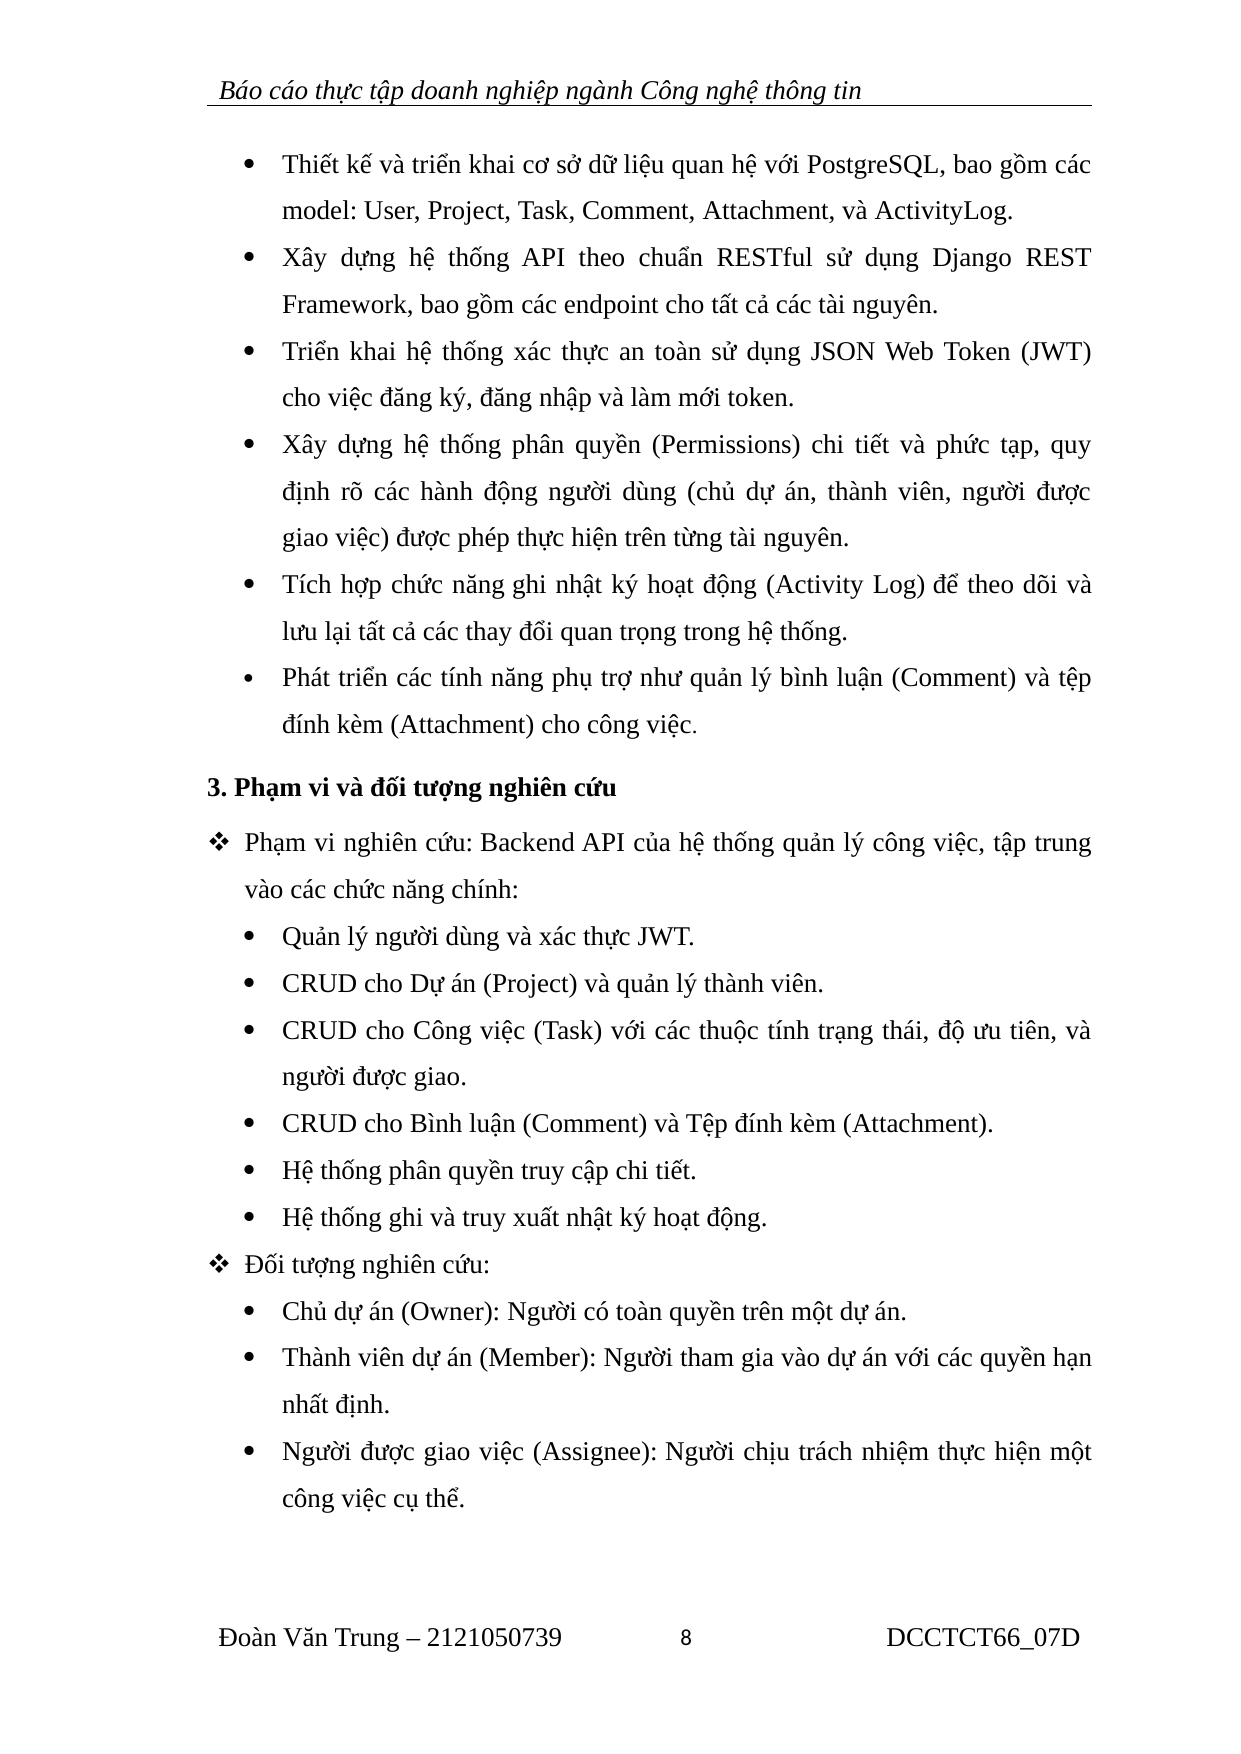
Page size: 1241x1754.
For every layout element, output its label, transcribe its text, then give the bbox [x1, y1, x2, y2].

list Hệ thống ghi và truy xuất nhật ký hoạt động. [244, 1201, 1092, 1232]
list Xây dựng hệ thống phân quyền (Permissions) chi tiết và phức tạp, quy định rõ các hành động người dùng (chủ dự án, thành viên, người được giao việc) được phép thực hiện trên từng tài nguyên. [244, 428, 1092, 553]
list CRUD cho Dự án (Project) và quản lý thành viên. [244, 967, 1092, 998]
subtitle 3. Phạm vi và đối tượng nghiên cứu [207, 772, 1092, 803]
list Thiết kế và triển khai cơ sở dữ liệu quan hệ với PostgreSQL, bao gồm các model: User, Project, Task, Comment, Attachment, và ActivityLog. [244, 148, 1092, 226]
list Triển khai hệ thống xác thực an toàn sử dụng JSON Web Token (JWT) cho việc đăng ký, đăng nhập và làm mới token. [244, 334, 1092, 412]
list Thành viên dự án (Member): Người tham gia vào dự án với các quyền hạn nhất định. [244, 1342, 1092, 1419]
list CRUD cho Bình luận (Comment) và Tệp đính kèm (Attachment). [244, 1107, 1092, 1138]
list Xây dựng hệ thống API theo chuẩn RESTful sử dụng Django REST Framework, bao gồm các endpoint cho tất cả các tài nguyên. [244, 241, 1092, 319]
list Người được giao việc (Assignee): Người chịu trách nhiệm thực hiện một công việc cụ thể. [244, 1435, 1092, 1513]
list Phạm vi nghiên cứu: Backend API của hệ thống quản lý công việc, tập trung vào các chức năng chính: [207, 827, 1092, 904]
list Đối tượng nghiên cứu: [207, 1248, 1092, 1279]
list Phát triển các tính năng phụ trợ như quản lý bình luận (Comment) và tệp đính kèm (Attachment) cho công việc. [244, 662, 1092, 739]
list CRUD cho Công việc (Task) với các thuộc tính trạng thái, độ ưu tiên, và người được giao. [244, 1014, 1092, 1092]
list Tích hợp chức năng ghi nhật ký hoạt động (Activity Log) để theo dõi và lưu lại tất cả các thay đổi quan trọng trong hệ thống. [244, 568, 1092, 646]
list Hệ thống phân quyền truy cập chi tiết. [244, 1154, 1092, 1185]
list Chủ dự án (Owner): Người có toàn quyền trên một dự án. [244, 1295, 1092, 1326]
list Quản lý người dùng và xác thực JWT. [244, 920, 1092, 951]
